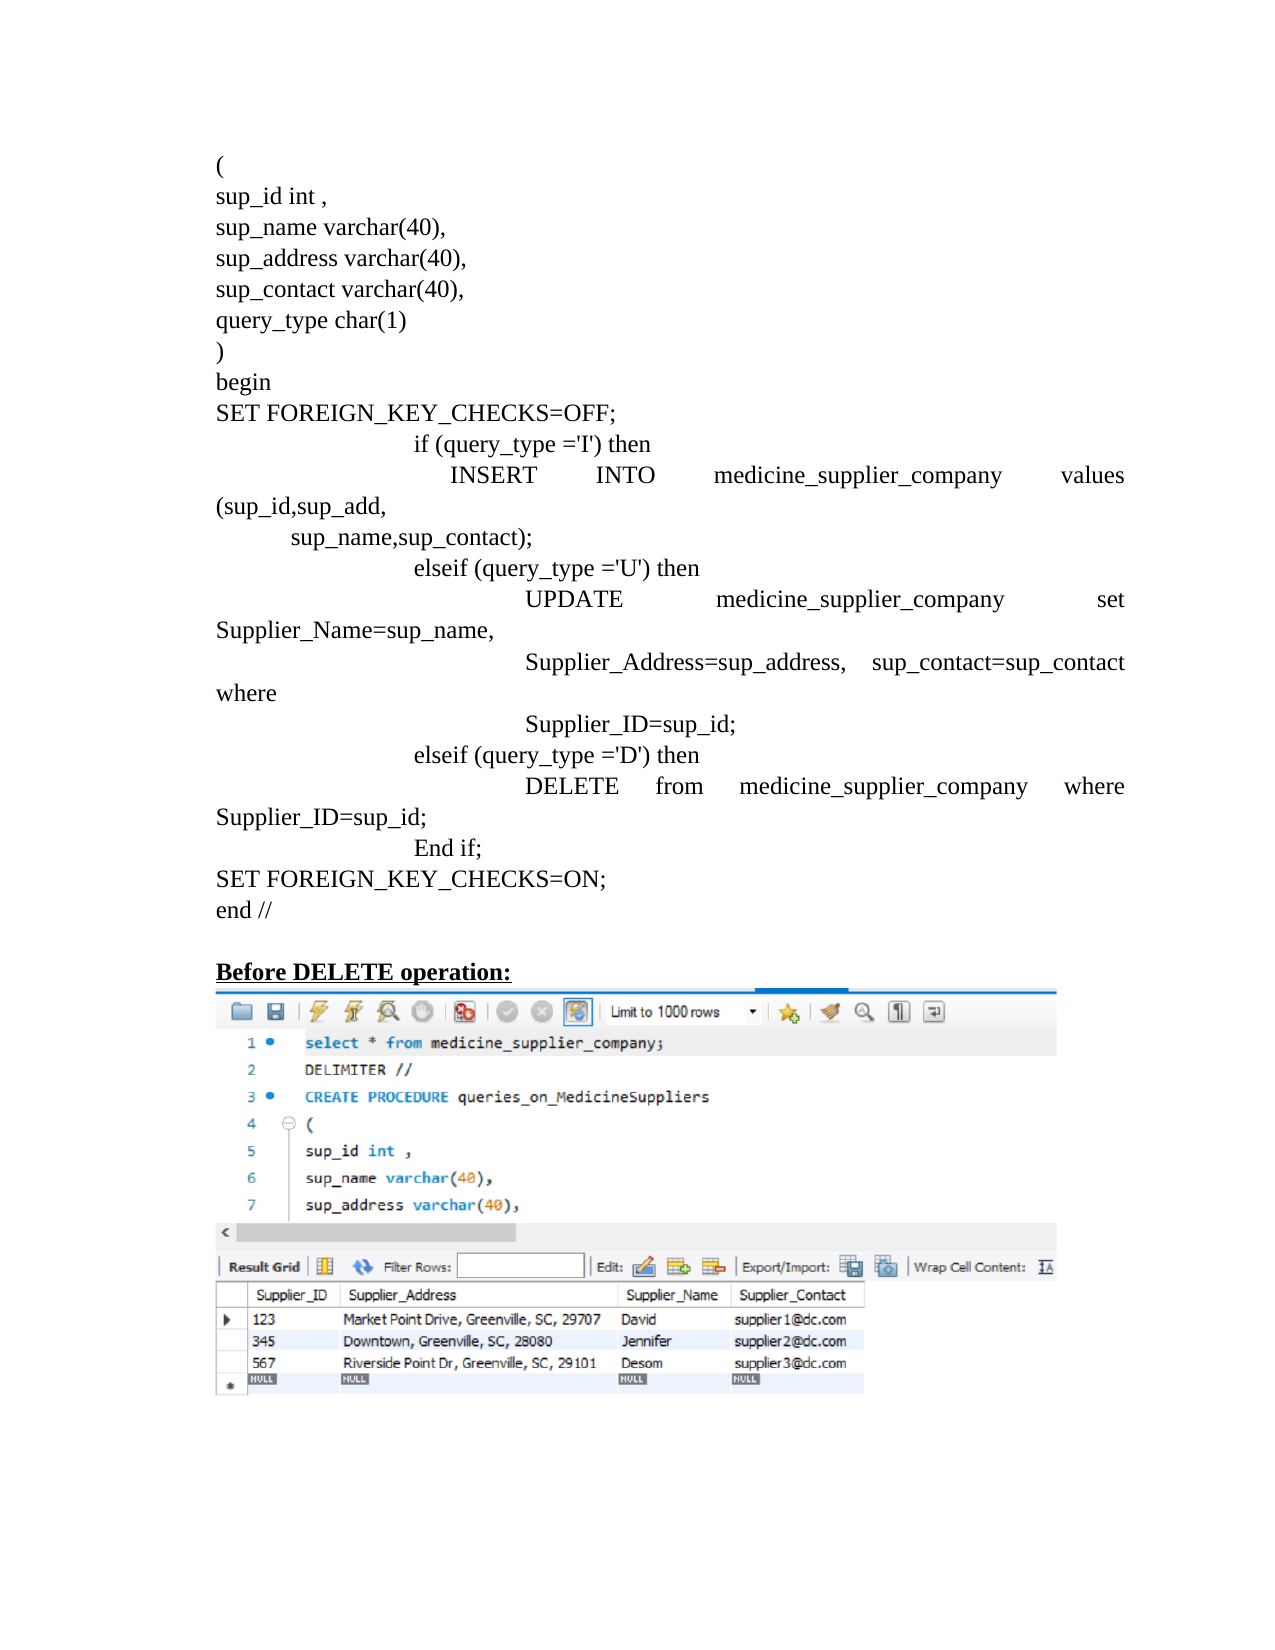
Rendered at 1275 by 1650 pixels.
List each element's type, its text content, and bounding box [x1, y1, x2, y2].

list UPDATE medicine_supplier_company set Supplier_Name=sup_name, [216, 584, 1125, 644]
list SET FOREIGN_KEY_CHECKS=OFF; [216, 398, 1125, 427]
list sup_id int , [216, 181, 1125, 210]
list ) [216, 336, 1125, 365]
list sup_name,sup_contact); [216, 522, 1125, 551]
list if (query_type ='I') then [216, 429, 1125, 458]
list sup_address varchar(40), [216, 243, 1125, 272]
list end // [216, 895, 1125, 924]
list begin [216, 367, 1125, 396]
list elseif (query_type ='D') then [216, 740, 1125, 768]
list DELETE from medicine_supplier_company where Supplier_ID=sup_id; [216, 771, 1125, 831]
list sup_contact varchar(40), [216, 274, 1125, 303]
picture [215, 988, 1057, 1452]
list elseif (query_type ='U') then [216, 553, 1125, 582]
list End if; [216, 833, 1125, 862]
list ( [216, 150, 1125, 179]
list Supplier_Address=sup_address, sup_contact=sup_contact where [216, 647, 1125, 706]
list Supplier_ID=sup_id; [216, 709, 1125, 737]
list Before DELETE operation: [216, 957, 1125, 986]
list query_type char(1) [216, 305, 1125, 334]
list SET FOREIGN_KEY_CHECKS=ON; [216, 864, 1125, 893]
list sup_name varchar(40), [216, 212, 1125, 241]
list INSERT INTO medicine_supplier_company values (sup_id,sup_add, [216, 460, 1125, 520]
